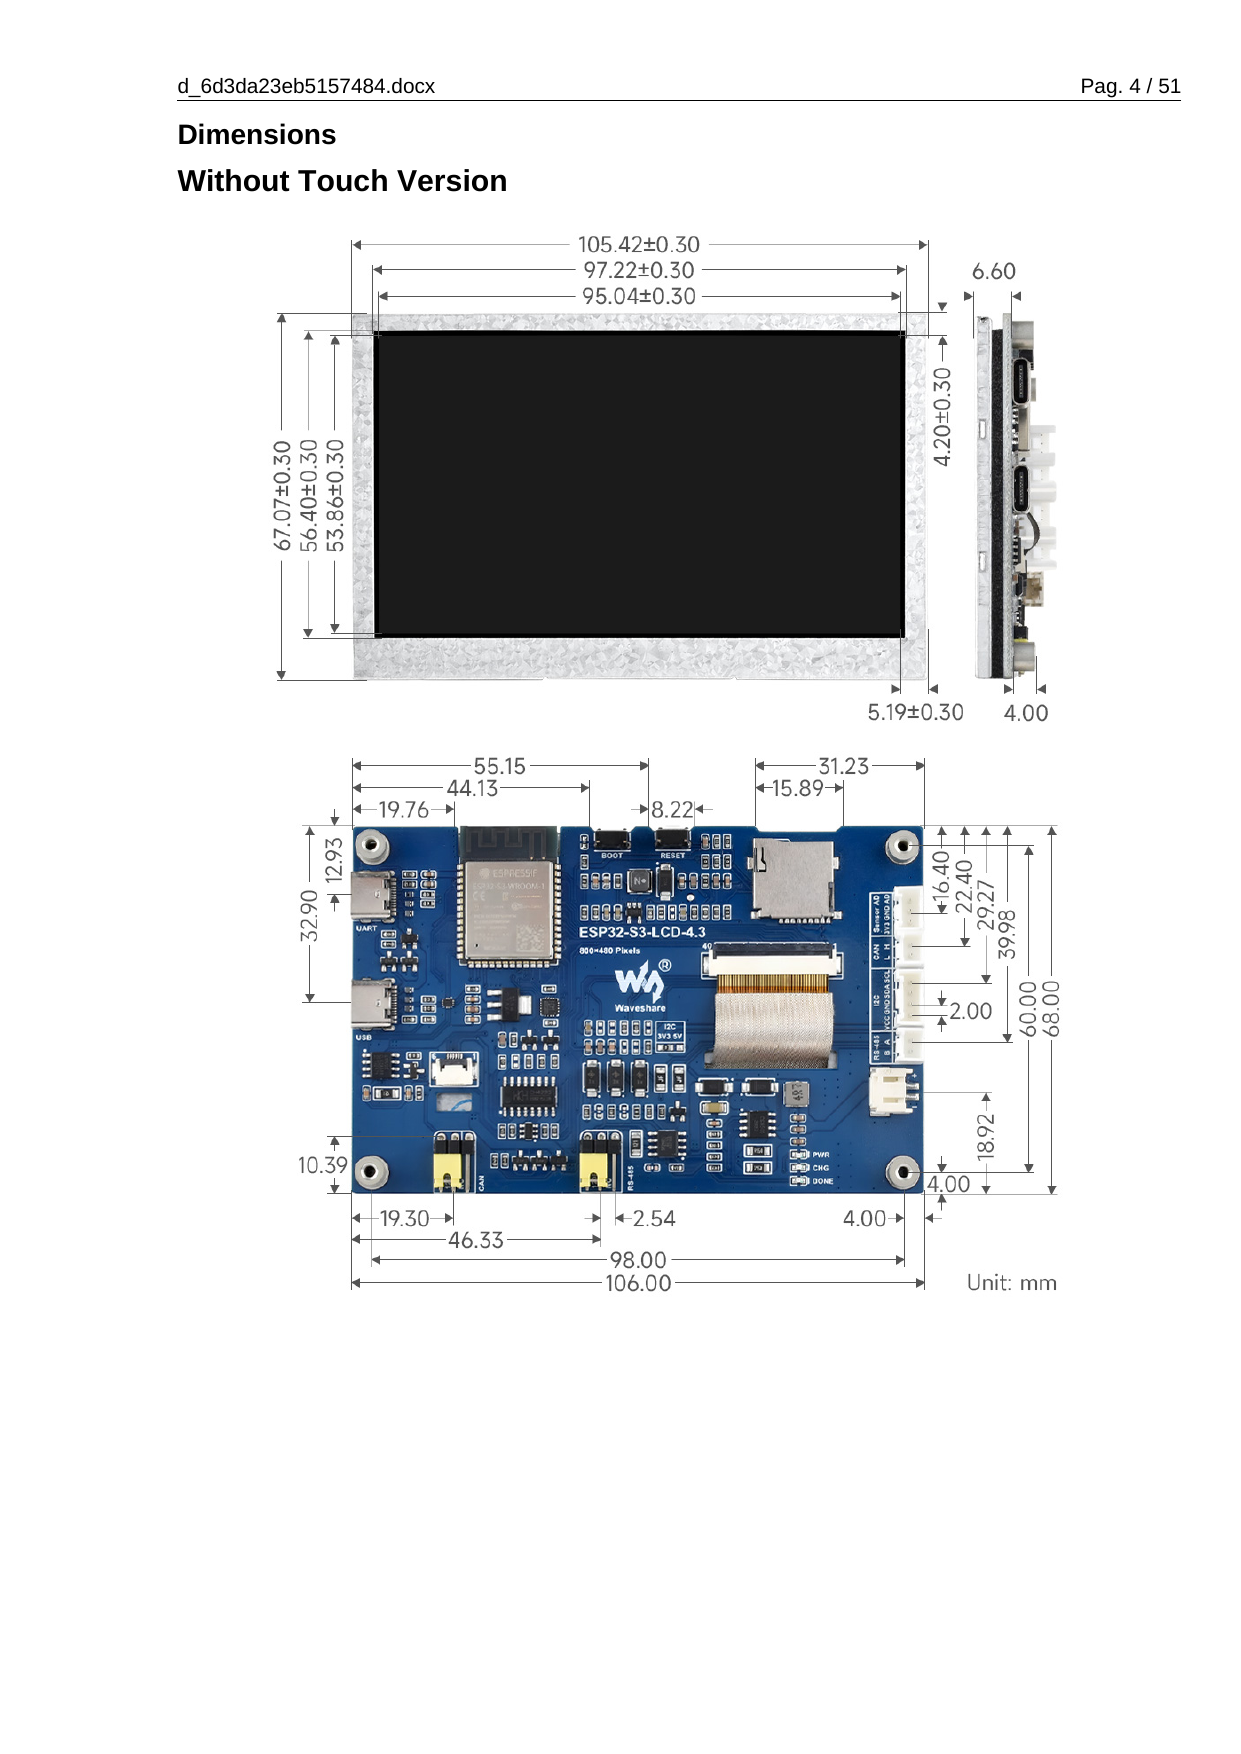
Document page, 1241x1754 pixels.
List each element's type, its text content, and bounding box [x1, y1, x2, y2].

subtitle Dimensions [177, 118, 1181, 151]
subtitle Without Touch Version [177, 163, 1181, 198]
picture [253, 197, 1105, 1328]
